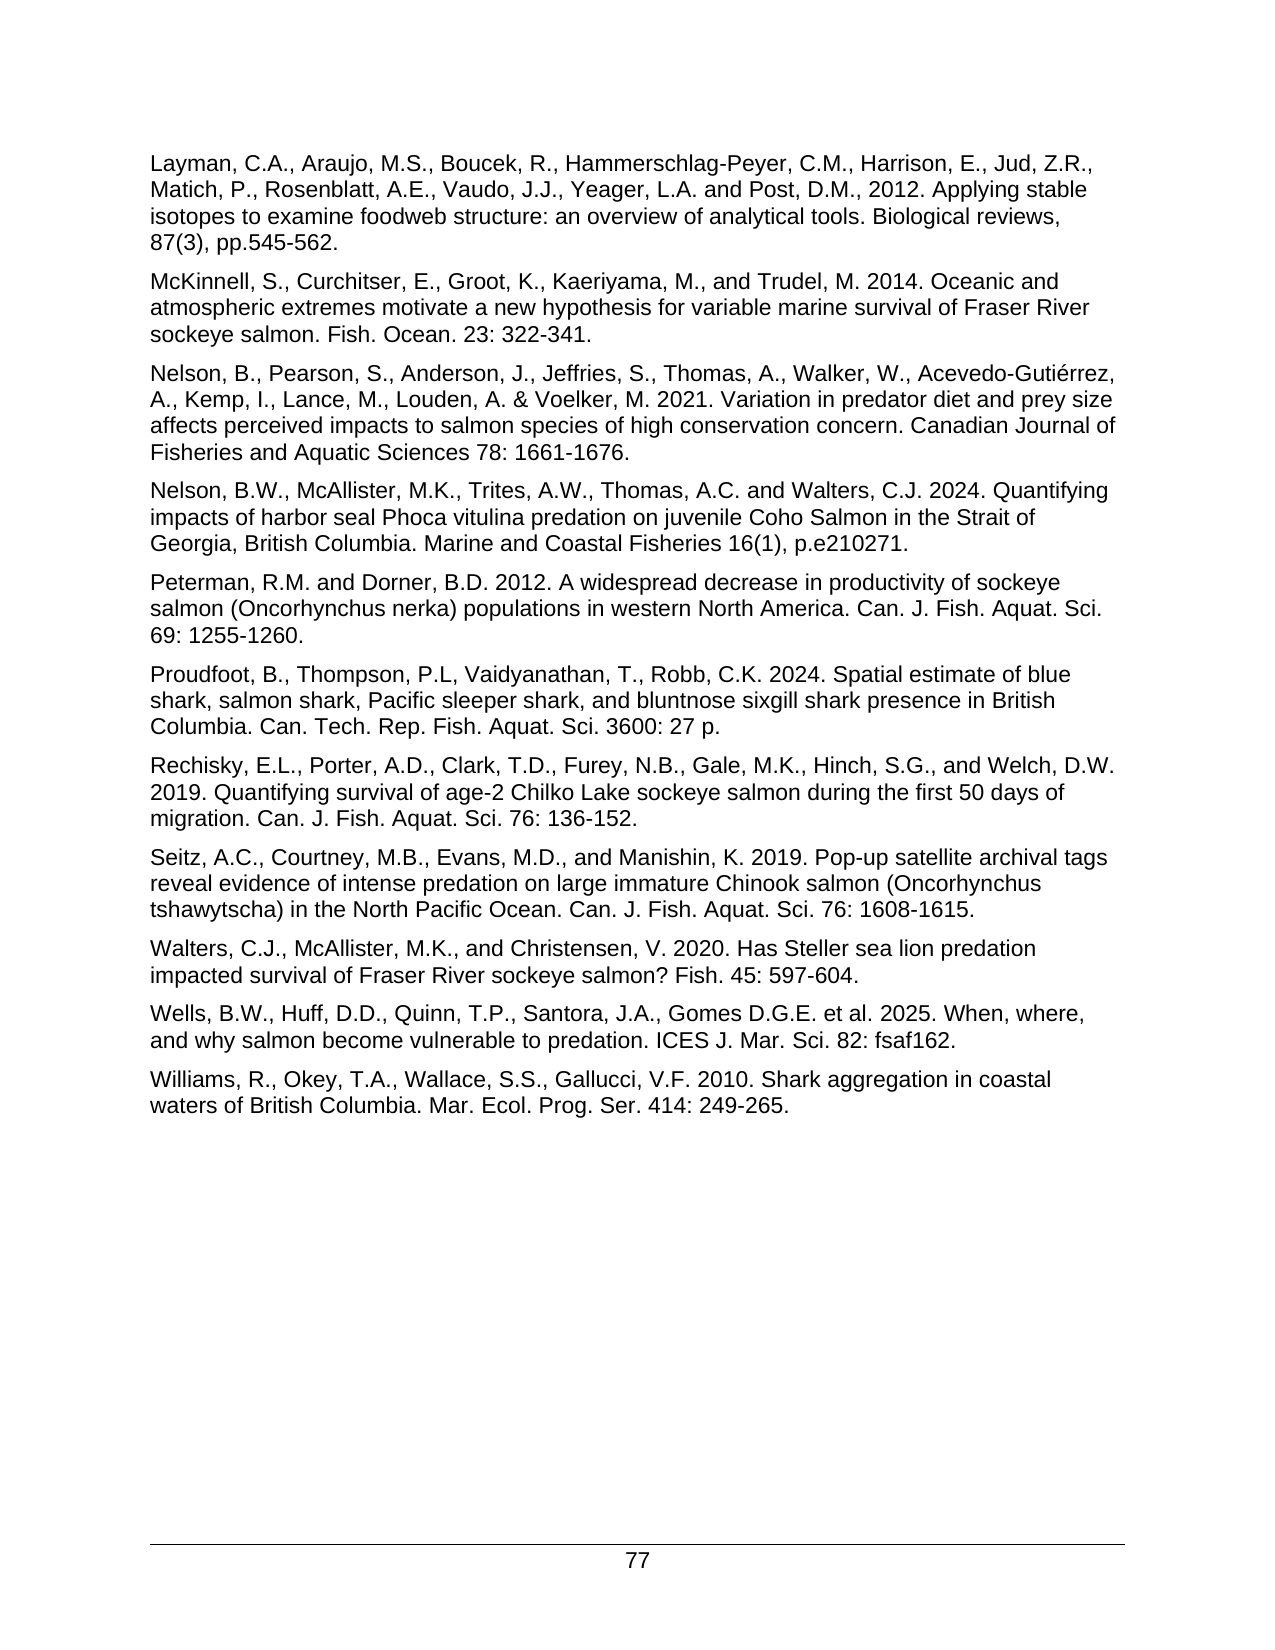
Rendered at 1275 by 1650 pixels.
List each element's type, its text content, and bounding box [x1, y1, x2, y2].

text Williams, R., Okey, T.A., Wallace, S.S., Gallucci, V.F. 2010. Shark aggregation in coastal waters of British Columbia. Mar. Ecol. Prog. Ser. 414: 249-265. [150, 1066, 1125, 1118]
text Seitz, A.C., Courtney, M.B., Evans, M.D., and Manishin, K. 2019. Pop-up satellite archival tags reveal evidence of intense predation on large immature Chinook salmon (Oncorhynchus tshawytscha) in the North Pacific Ocean. Can. J. Fish. Aquat. Sci. 76: 1608-1615. [150, 844, 1125, 923]
text Nelson, B., Pearson, S., Anderson, J., Jeffries, S., Thomas, A., Walker, W., Acevedo-Gutiérrez, A., Kemp, I., Lance, M., Louden, A. & Voelker, M. 2021. Variation in predator diet and prey size affects perceived impacts to salmon species of high conservation concern. Canadian Journal of Fisheries and Aquatic Sciences 78: 1661-1676. [150, 359, 1125, 465]
text Walters, C.J., McAllister, M.K., and Christensen, V. 2020. Has Steller sea lion predation impacted survival of Fraser River sockeye salmon? Fish. 45: 597-604. [150, 935, 1125, 988]
text Peterman, R.M. and Dorner, B.D. 2012. A widespread decrease in productivity of sockeye salmon (Oncorhynchus nerka) populations in western North America. Can. J. Fish. Aquat. Sci. 69: 1255-1260. [150, 569, 1125, 648]
text Nelson, B.W., McAllister, M.K., Trites, A.W., Thomas, A.C. and Walters, C.J. 2024. Quantifying impacts of harbor seal Phoca vitulina predation on juvenile Coho Salmon in the Strait of Georgia, British Columbia. Marine and Coastal Fisheries 16(1), p.e210271. [150, 477, 1125, 556]
text Layman, C.A., Araujo, M.S., Boucek, R., Hammerschlag‐Peyer, C.M., Harrison, E., Jud, Z.R., Matich, P., Rosenblatt, A.E., Vaudo, J.J., Yeager, L.A. and Post, D.M., 2012. Applying stable isotopes to examine foodweb structure: an overview of analytical tools. Biological reviews, 87(3), pp.545-562. [150, 150, 1125, 255]
text Rechisky, E.L., Porter, A.D., Clark, T.D., Furey, N.B., Gale, M.K., Hinch, S.G., and Welch, D.W. 2019. Quantifying survival of age-2 Chilko Lake sockeye salmon during the first 50 days of migration. Can. J. Fish. Aquat. Sci. 76: 136-152. [150, 752, 1125, 831]
text McKinnell, S., Curchitser, E., Groot, K., Kaeriyama, M., and Trudel, M. 2014. Oceanic and atmospheric extremes motivate a new hypothesis for variable marine survival of Fraser River sockeye salmon. Fish. Ocean. 23: 322-341. [150, 268, 1125, 347]
text Proudfoot, B., Thompson, P.L, Vaidyanathan, T., Robb, C.K. 2024. Spatial estimate of blue shark, salmon shark, Pacific sleeper shark, and bluntnose sixgill shark presence in British Columbia. Can. Tech. Rep. Fish. Aquat. Sci. 3600: 27 p. [150, 661, 1125, 739]
text Wells, B.W., Huff, D.D., Quinn, T.P., Santora, J.A., Gomes D.G.E. et al. 2025. When, where, and why salmon become vulnerable to predation. ICES J. Mar. Sci. 82: fsaf162. [150, 1000, 1125, 1053]
